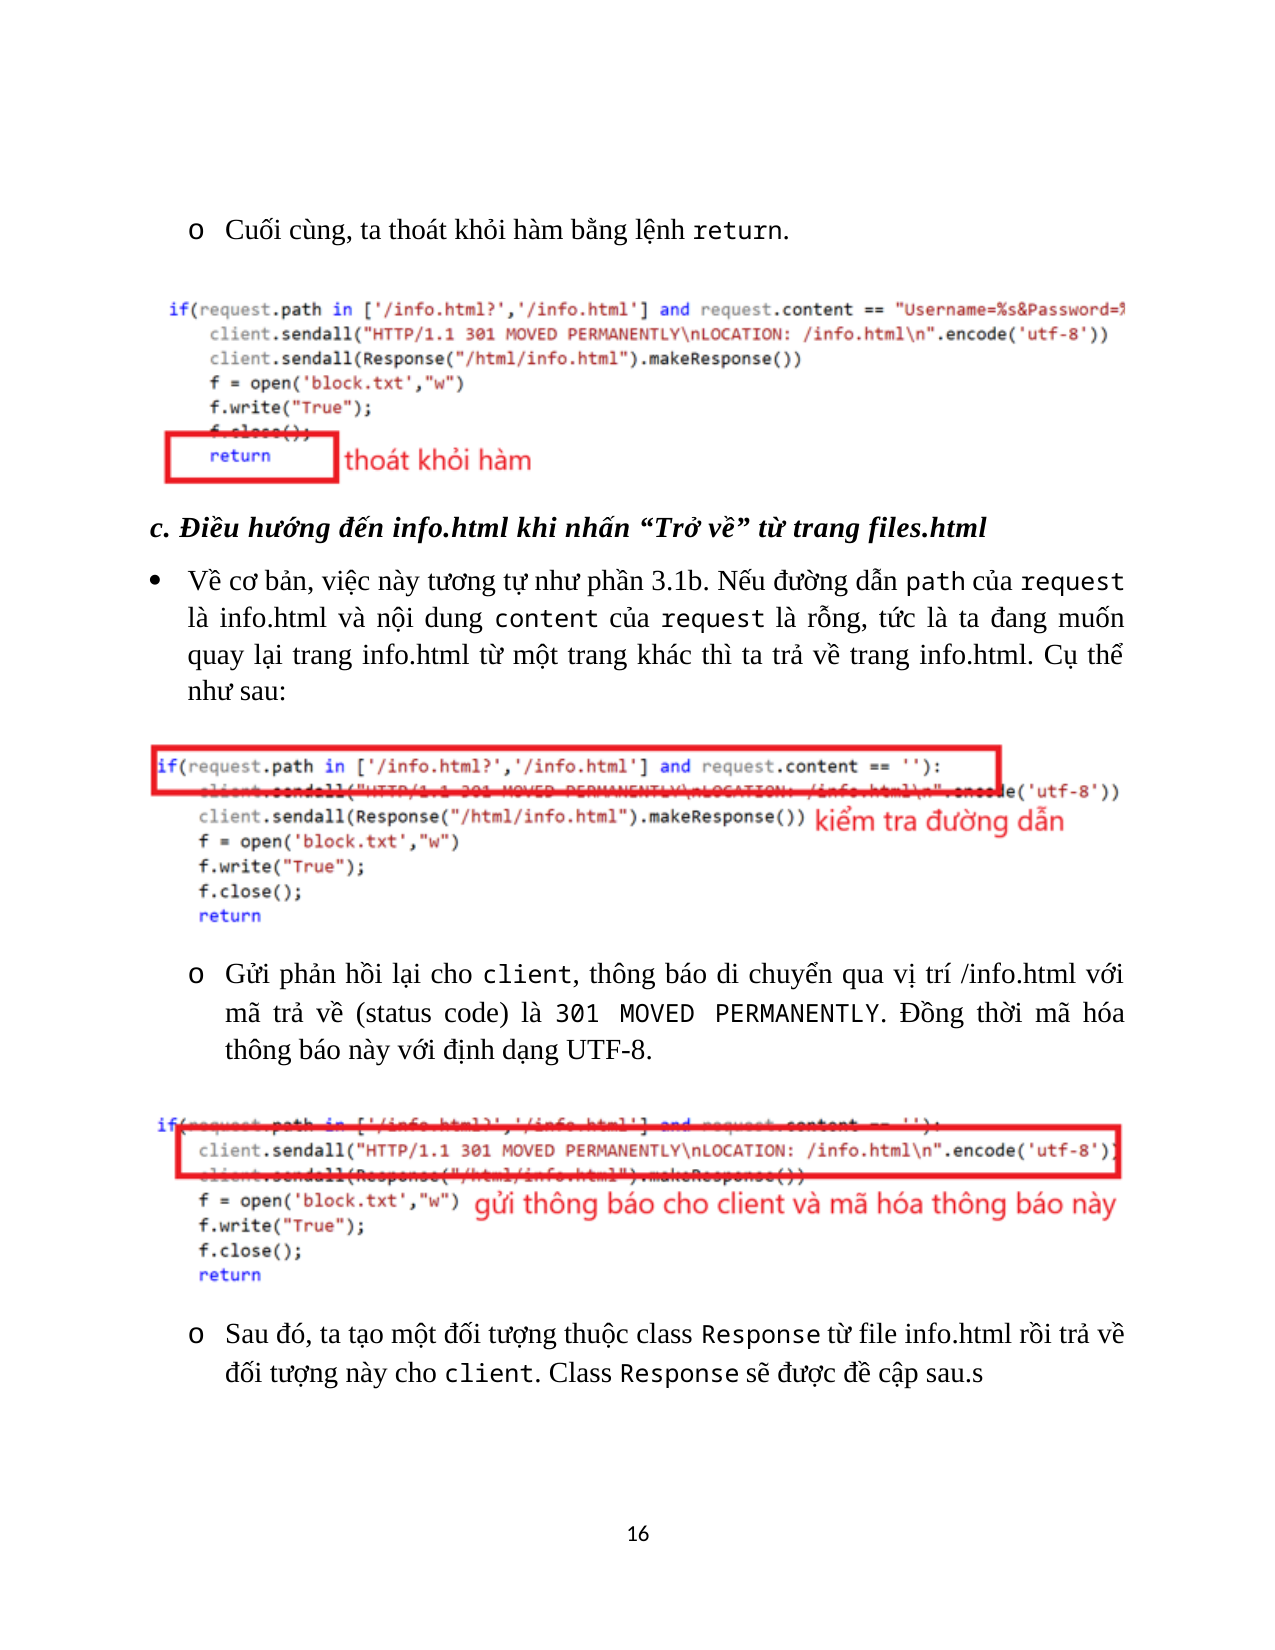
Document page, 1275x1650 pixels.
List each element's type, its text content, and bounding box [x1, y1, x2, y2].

list Cuối cùng, ta thoát khỏi hàm bằng lệnh return. [187, 212, 1125, 248]
list Sau đó, ta tạo một đối tượng thuộc class Response từ file info.html rồi trả về đối tượng này cho client. Class Response sẽ được đề cập sau.s [187, 1316, 1125, 1389]
text c. Điều hướng đến info.html khi nhấn “Trở về” từ trang files.html [150, 510, 1125, 544]
picture [150, 726, 1125, 938]
picture [150, 267, 1125, 492]
picture [150, 1085, 1125, 1298]
list Gửi phản hồi lại cho client, thông báo di chuyển qua vị trí /info.html với mã trả về (status code) là 301 MOVED PERMANENTLY. Đồng thời mã hóa thông báo này với định dạng UTF-8. [187, 957, 1125, 1066]
list Về cơ bản, việc này tương tự như phần 3.1b. Nếu đường dẫn path của request là info.html và nội dung content của request là rỗng, tức là ta đang muốn quay lại trang info.html từ một trang khác thì ta trả về trang info.html. Cụ thể như sau: [150, 563, 1125, 707]
